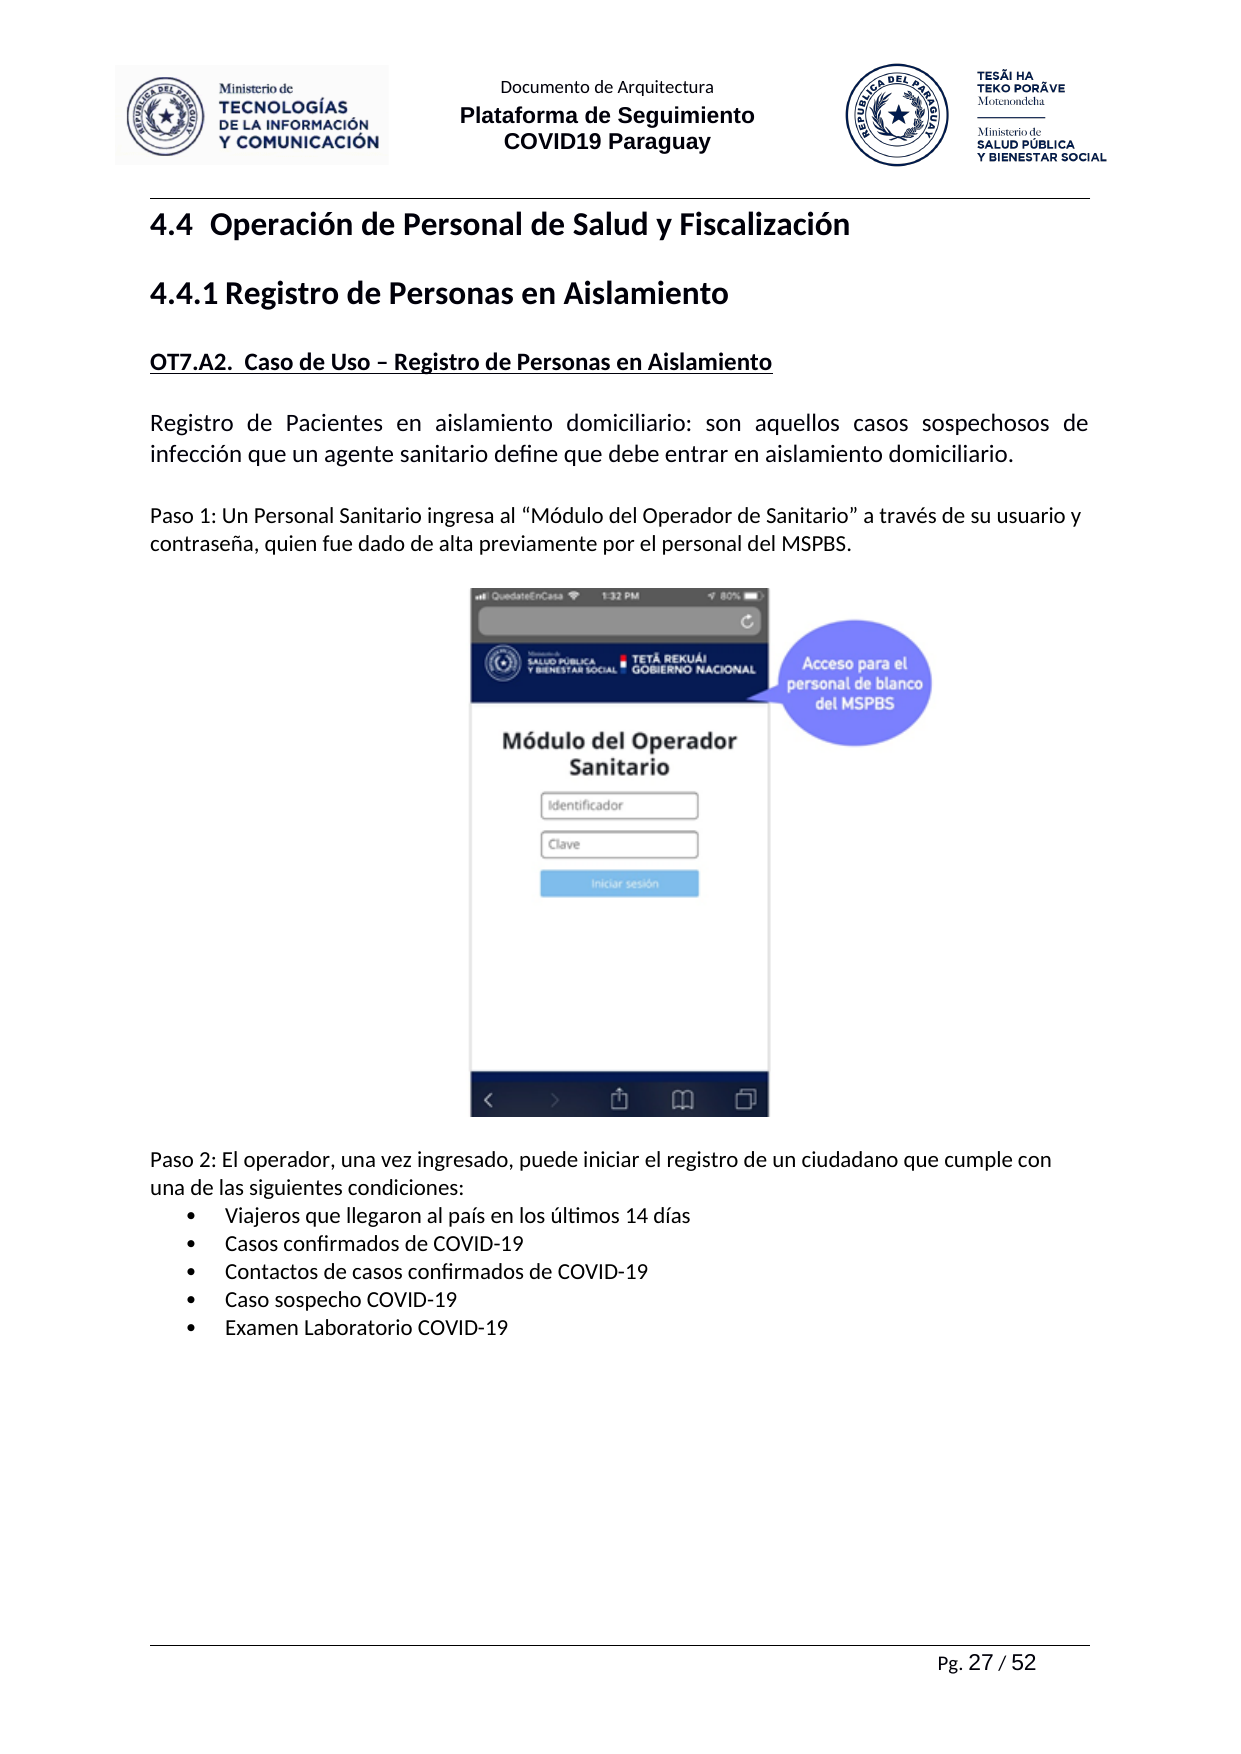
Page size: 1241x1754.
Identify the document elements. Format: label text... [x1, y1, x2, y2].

list Examen Laboratorio COVID-19 [187, 1313, 1090, 1341]
picture [150, 588, 1089, 1117]
picture [838, 60, 1113, 170]
text OT7.A2. Caso de Uso – Registro de Personas en Aislamiento [150, 346, 1090, 377]
picture [115, 65, 389, 165]
list Contactos de casos confirmados de COVID-19 [187, 1257, 1090, 1285]
list Viajeros que llegaron al país en los últimos 14 días [187, 1201, 1090, 1229]
list Caso sospecho COVID-19 [187, 1285, 1090, 1313]
text Paso 1: Un Personal Sanitario ingresa al “Módulo del Operador de Sanitario” a través de su usuario y contraseña, quien fue dado de alta previamente por el personal del MSPBS. [150, 501, 1090, 557]
text Paso 2: El operador, una vez ingresado, puede iniciar el registro de un ciudadano que cumple con una de las siguientes condiciones: [150, 1145, 1090, 1201]
subtitle Operación de Personal de Salud y Fiscalización [150, 203, 1090, 244]
list Casos confirmados de COVID-19 [187, 1229, 1090, 1257]
subtitle Registro de Personas en Aislamiento [150, 272, 1090, 313]
text Registro de Pacientes en aislamiento domiciliario: son aquellos casos sospechosos de infección que un agente sanitario define que debe entrar en aislamiento domiciliario. [150, 407, 1090, 468]
